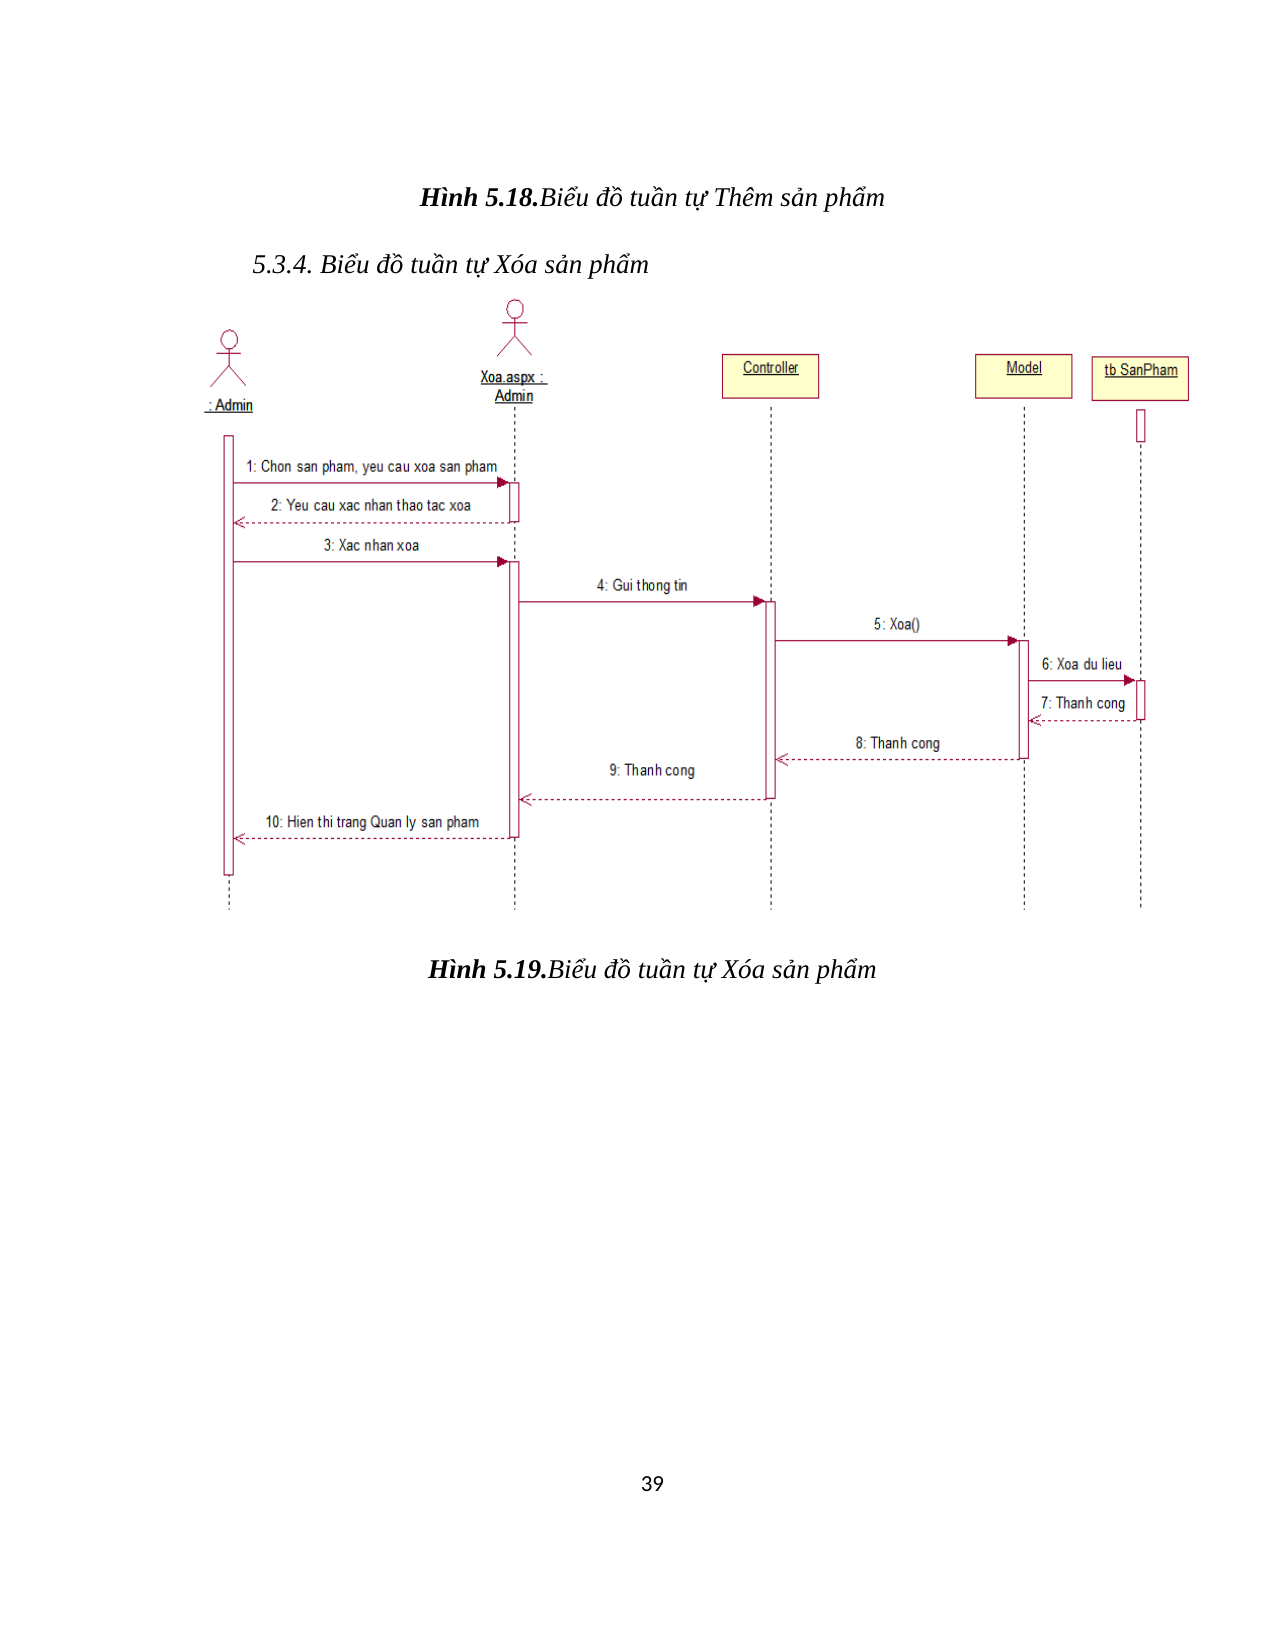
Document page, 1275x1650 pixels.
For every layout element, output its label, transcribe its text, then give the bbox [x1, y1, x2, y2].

subtitle Biểu đồ tuần tự Xóa sản phẩm [252, 248, 1127, 279]
picture [177, 295, 1196, 918]
